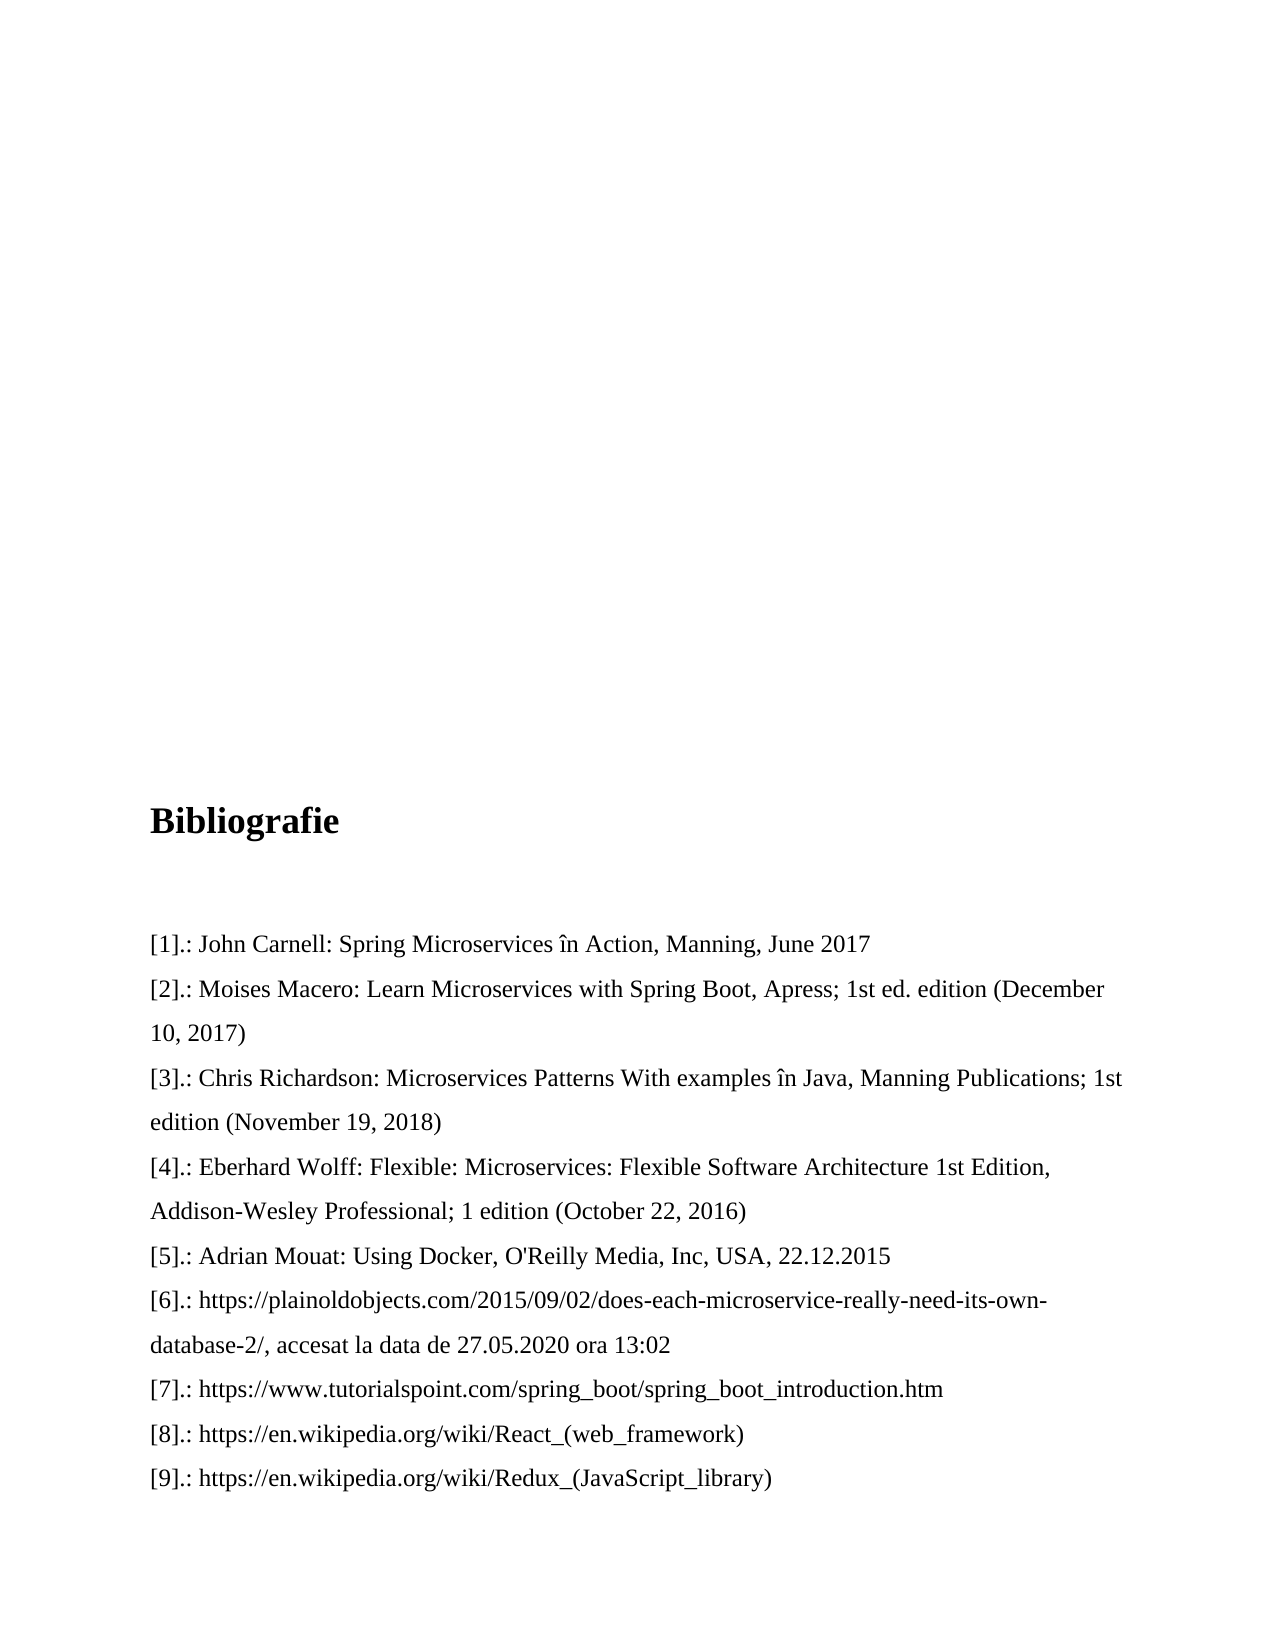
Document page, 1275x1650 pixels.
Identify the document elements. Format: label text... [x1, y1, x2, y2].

list [4].: Eberhard Wolff: Flexible: Microservices: Flexible Software Architecture 1st Edition, Addison-Wesley Professional; 1 edition (October 22, 2016) [5].: Adrian Mouat: Using Docker, O'Reilly Media, Inc, USA, 22.12.2015 [150, 1152, 1125, 1270]
subtitle Bibliografie [150, 798, 1125, 841]
list [1].: John Carnell: Spring Microservices în Action, Manning, June 2017 [150, 929, 1125, 958]
list [3].: Chris Richardson: Microservices Patterns With examples în Java, Manning Publications; 1st edition (November 19, 2018) [150, 1063, 1125, 1136]
list [2].: Moises Macero: Learn Microservices with Spring Boot, Apress; 1st ed. edition (December 10, 2017) [150, 974, 1125, 1047]
list [7].: https://www.tutorialspoint.com/spring_boot/spring_boot_introduction.htm [8].: https://en.wikipedia.org/wiki/React_(web_framework) [150, 1374, 1125, 1448]
list [6].: https://plainoldobjects.com/2015/09/02/does-each-microservice-really-need-its-own-database-2/, accesat la data de 27.05.2020 ora 13:02 [150, 1285, 1125, 1359]
list [9].: https://en.wikipedia.org/wiki/Redux_(JavaScript_library) [150, 1463, 1125, 1492]
